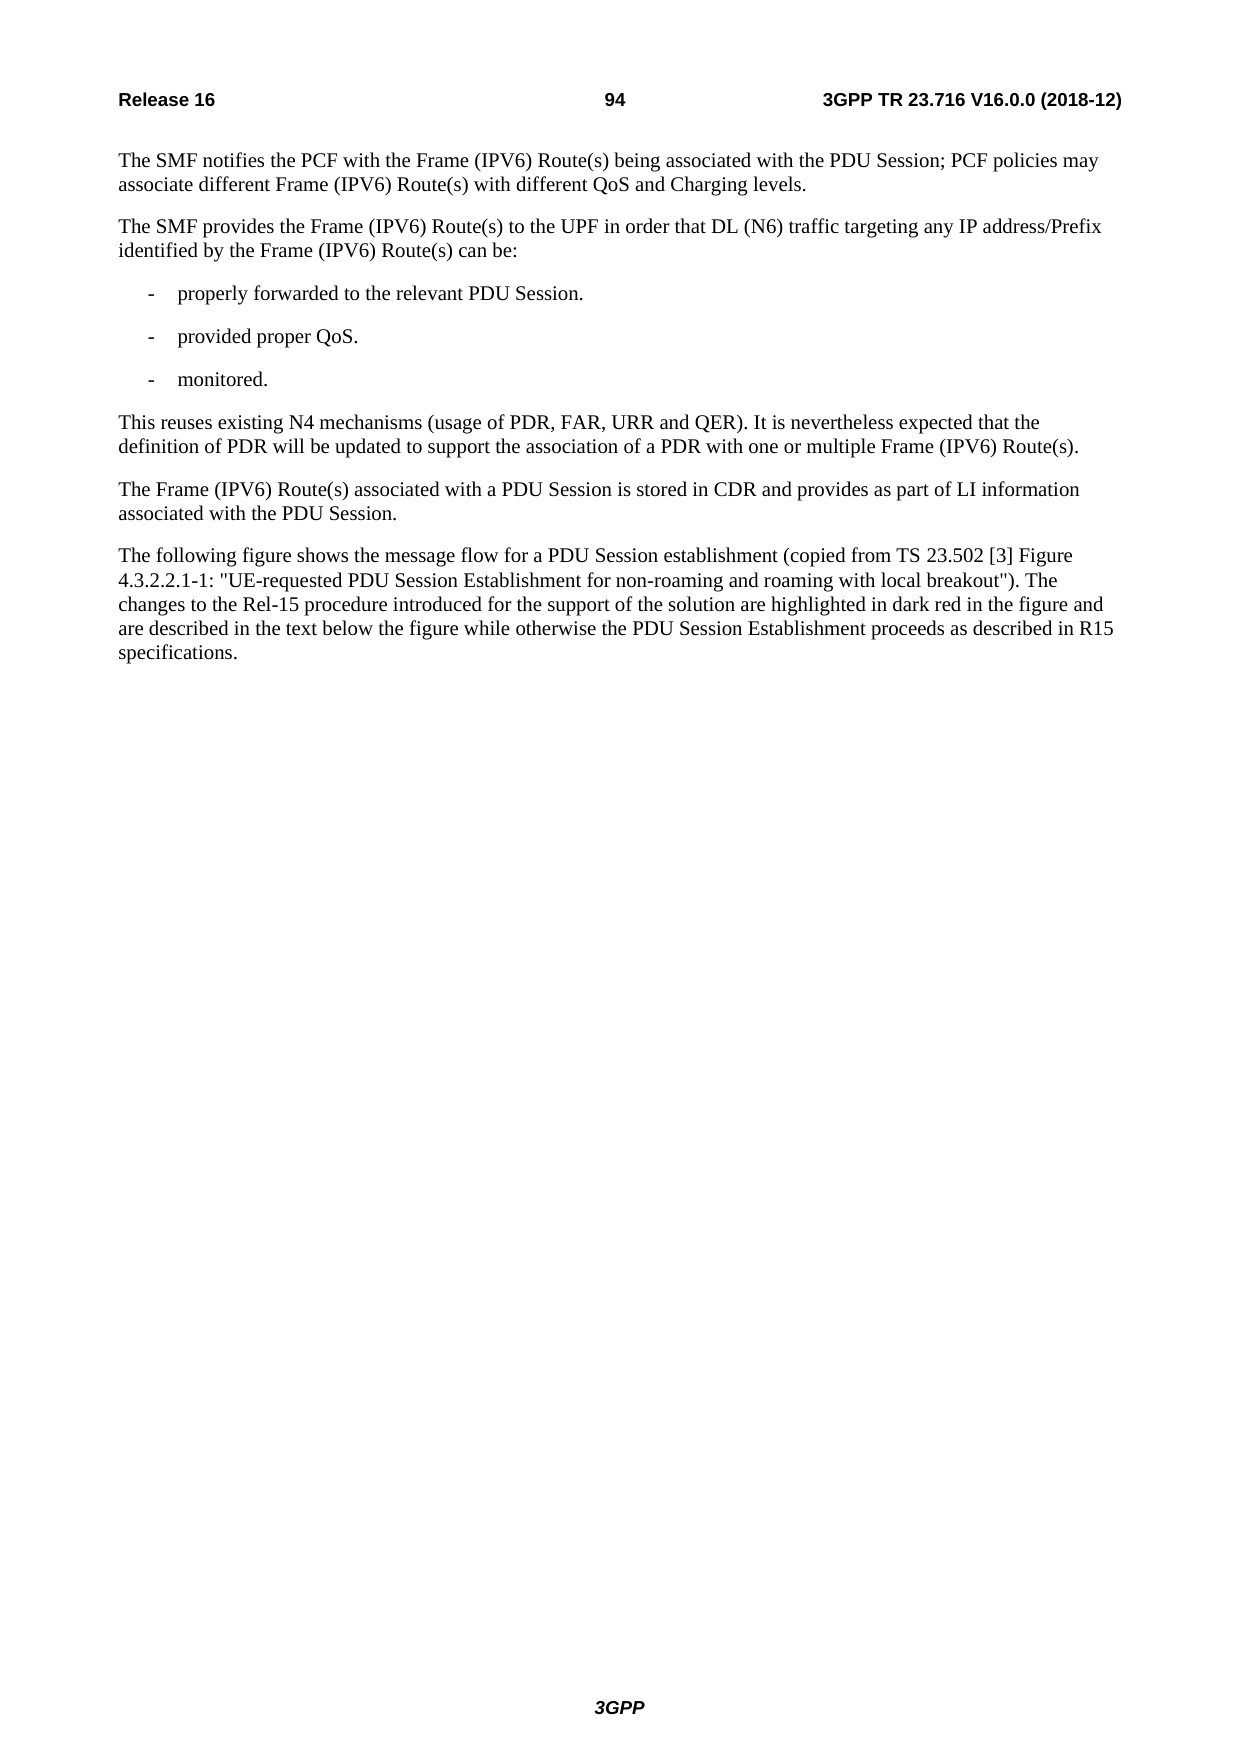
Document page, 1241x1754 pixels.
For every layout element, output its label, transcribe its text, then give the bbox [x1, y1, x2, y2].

text - properly forwarded to the relevant PDU Session. [148, 281, 1122, 305]
text - monitored. [148, 367, 1122, 391]
text - provided proper QoS. [148, 324, 1122, 348]
text The SMF provides the Frame (IPV6) Route(s) to the UPF in order that DL (N6) traffic targeting any IP address/Prefix identified by the Frame (IPV6) Route(s) can be: [118, 214, 1122, 262]
text The SMF notifies the PCF with the Frame (IPV6) Route(s) being associated with the PDU Session; PCF policies may associate different Frame (IPV6) Route(s) with different QoS and Charging levels. [118, 147, 1122, 196]
text The Frame (IPV6) Route(s) associated with a PDU Session is stored in CDR and provides as part of LI information associated with the PDU Session. [118, 477, 1122, 525]
text The following figure shows the message flow for a PDU Session establishment (copied from TS 23.502 [3] Figure 4.3.2.2.1-1: "UE-requested PDU Session Establishment for non-roaming and roaming with local breakout"). The changes to the Rel-15 procedure introduced for the support of the solution are highlighted in dark red in the figure and are described in the text below the figure while otherwise the PDU Session Establishment proceeds as described in R15 specifications. [118, 543, 1122, 664]
text This reuses existing N4 mechanisms (usage of PDR, FAR, URR and QER). It is nevertheless expected that the definition of PDR will be updated to support the association of a PDR with one or multiple Frame (IPV6) Route(s). [118, 410, 1122, 458]
